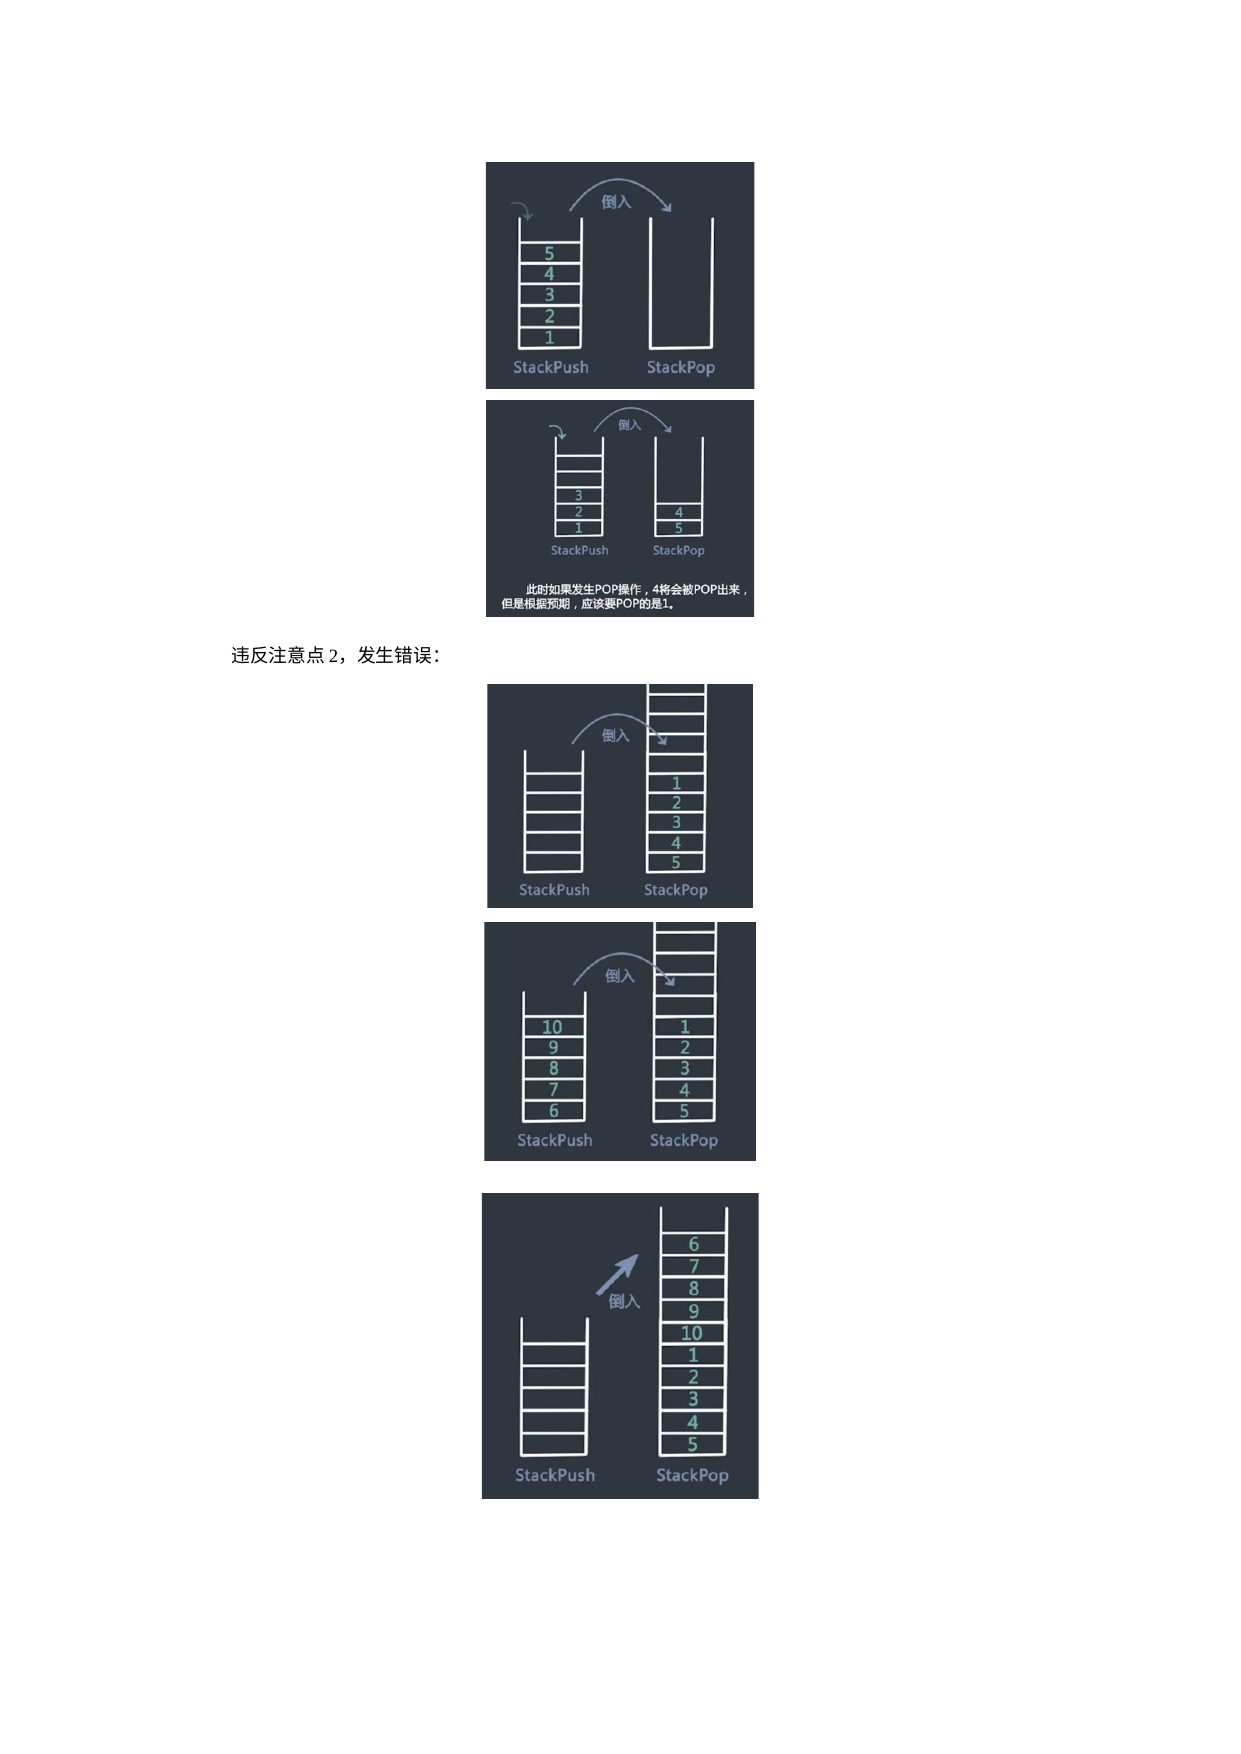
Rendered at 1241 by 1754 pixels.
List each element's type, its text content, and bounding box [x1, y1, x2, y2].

picture [484, 922, 756, 1161]
text 违反注意点2，发生错误： [187, 638, 1053, 671]
picture [485, 162, 755, 389]
picture [486, 400, 755, 617]
picture [487, 684, 753, 908]
picture [481, 1193, 759, 1499]
